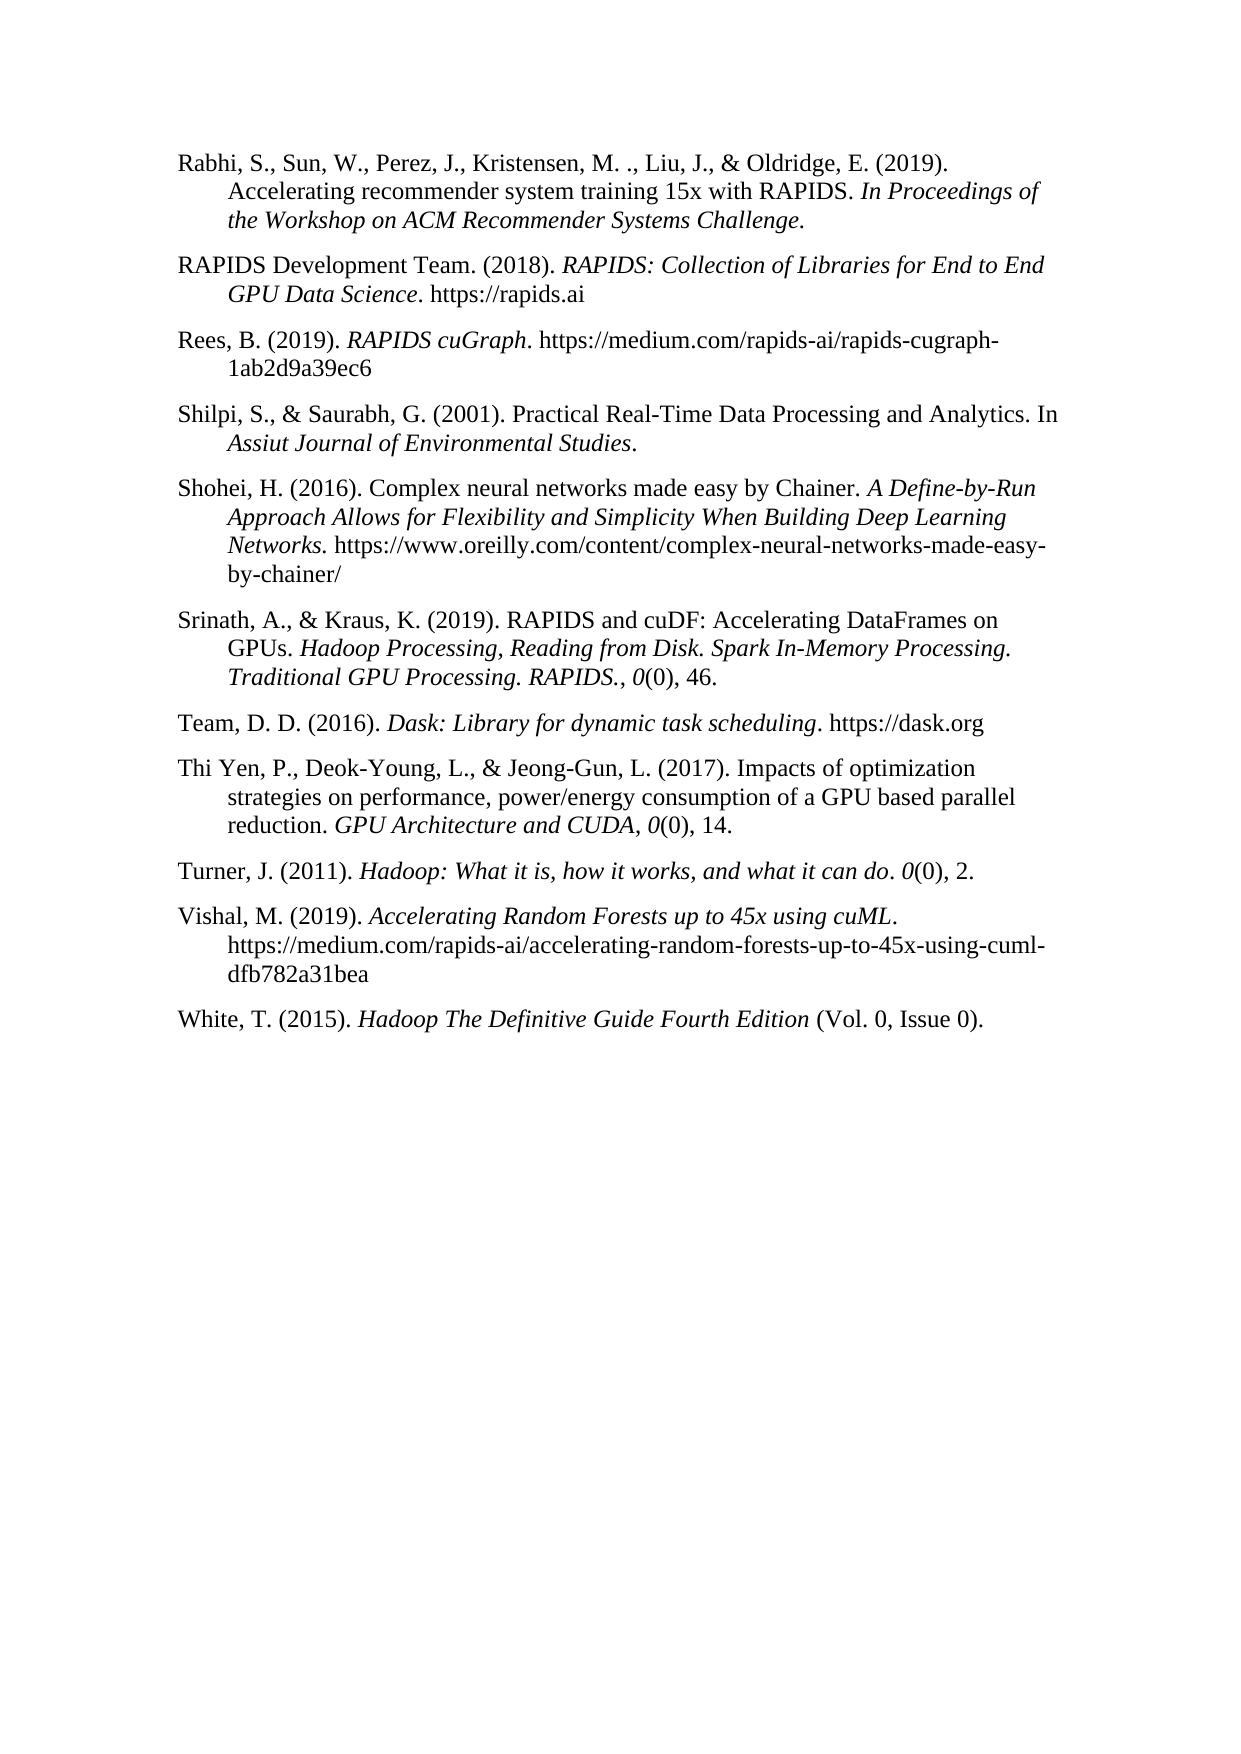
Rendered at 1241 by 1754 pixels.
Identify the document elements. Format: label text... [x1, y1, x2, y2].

text Rees, B. (2019). RAPIDS cuGraph. https://medium.com/rapids-ai/rapids-cugraph-1ab2d9a39ec6 [177, 325, 1063, 382]
text Vishal, M. (2019). Accelerating Random Forests up to 45x using cuML. https://medium.com/rapids-ai/accelerating-random-forests-up-to-45x-using-cuml-dfb782a31bea [177, 901, 1063, 988]
text Team, D. D. (2016). Dask: Library for dynamic task scheduling. https://dask.org [177, 708, 1063, 736]
text Srinath, A., & Kraus, K. (2019). RAPIDS and cuDF: Accelerating DataFrames on GPUs. Hadoop Processing, Reading from Disk. Spark In-Memory Processing. Traditional GPU Processing. RAPIDS., 0(0), 46. [177, 605, 1063, 691]
text Turner, J. (2011). Hadoop: What it is, how it works, and what it can do. 0(0), 2. [177, 856, 1063, 885]
text Rabhi, S., Sun, W., Perez, J., Kristensen, M. ., Liu, J., & Oldridge, E. (2019). Accelerating recommender system training 15x with RAPIDS. In Proceedings of the Workshop on ACM Recommender Systems Challenge. [177, 148, 1063, 234]
text White, T. (2015). Hadoop The Definitive Guide Fourth Edition (Vol. 0, Issue 0). [177, 1004, 1063, 1033]
text RAPIDS Development Team. (2018). RAPIDS: Collection of Libraries for End to End GPU Data Science. https://rapids.ai [177, 251, 1063, 308]
text Shohei, H. (2016). Complex neural networks made easy by Chainer. A Define-by-Run Approach Allows for Flexibility and Simplicity When Building Deep Learning Networks. https://www.oreilly.com/content/complex-neural-networks-made-easy-by-chainer/ [177, 473, 1063, 588]
text Thi Yen, P., Deok-Young, L., & Jeong-Gun, L. (2017). Impacts of optimization strategies on performance, power/energy consumption of a GPU based parallel reduction. GPU Architecture and CUDA, 0(0), 14. [177, 753, 1063, 839]
text Shilpi, S., & Saurabh, G. (2001). Practical Real-Time Data Processing and Analytics. In Assiut Journal of Environmental Studies. [177, 399, 1063, 456]
